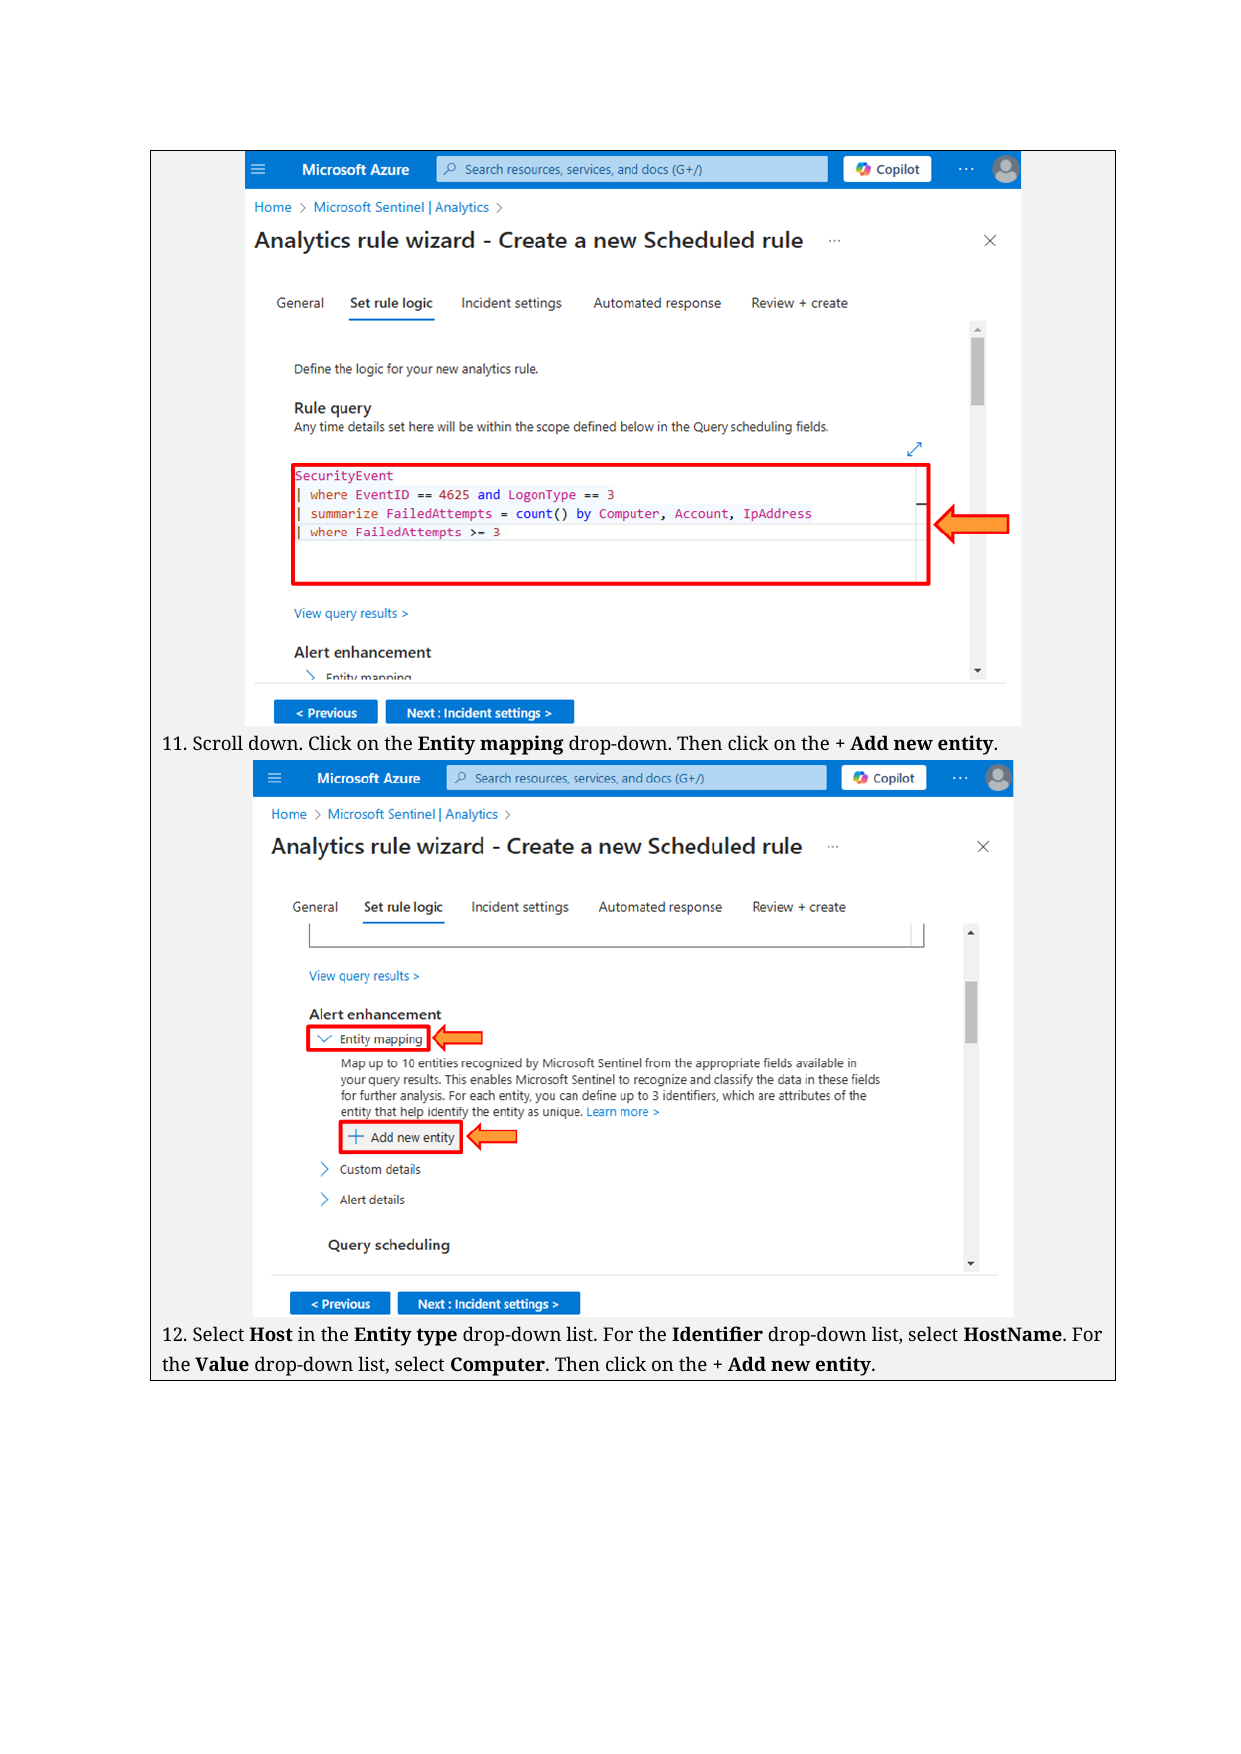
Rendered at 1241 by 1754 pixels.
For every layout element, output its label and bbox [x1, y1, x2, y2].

picture [244, 151, 1022, 726]
table_header [151, 151, 1115, 1380]
picture [252, 760, 1014, 1317]
